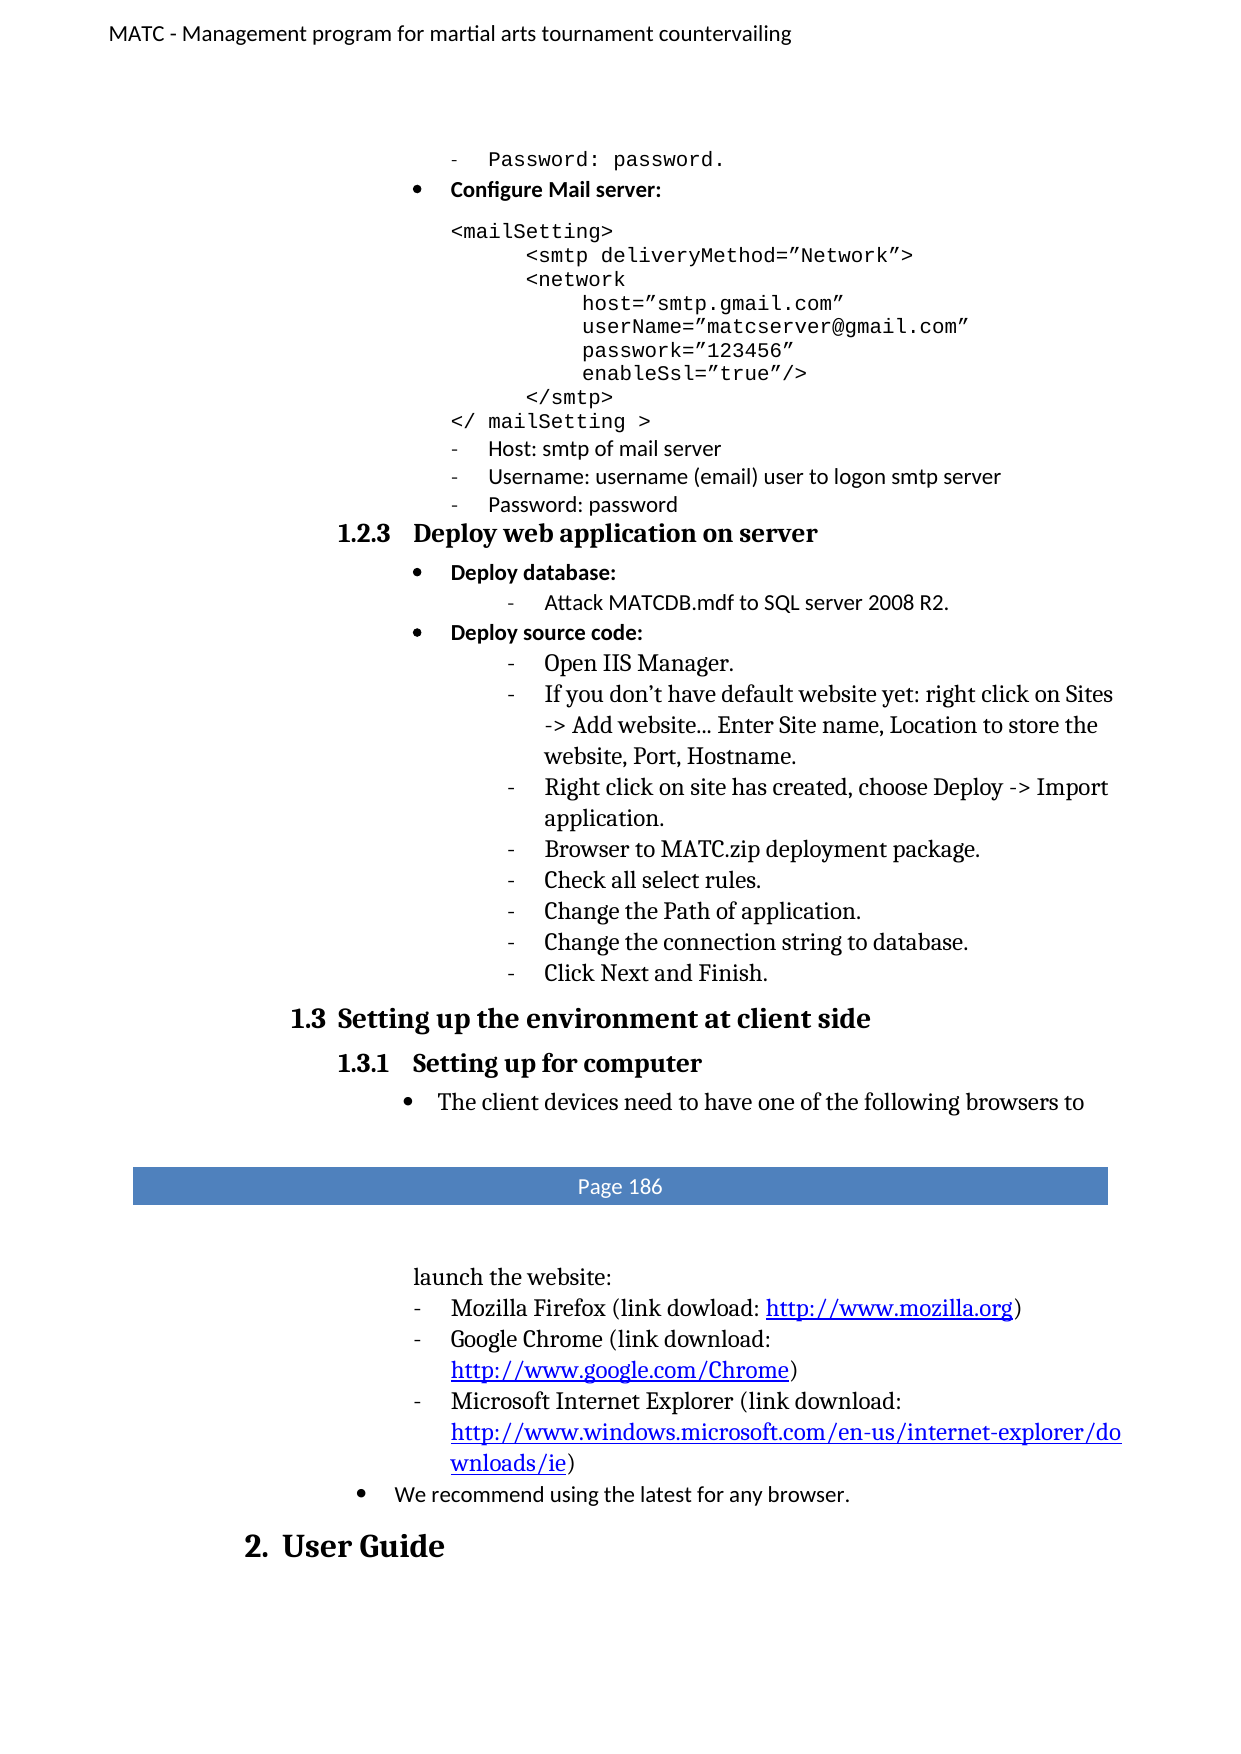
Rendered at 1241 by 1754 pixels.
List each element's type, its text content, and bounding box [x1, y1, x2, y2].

list Open IIS Manager. [507, 648, 1122, 677]
list Microsoft Internet Explorer (link download: http://www.windows.microsoft.com/en-us/internet-explorer/downloads/ie) [413, 1387, 1122, 1478]
list Change the Path of application. [507, 897, 1122, 926]
list If you don’t have default website yet: right click on Sites -> Add website... Enter Site name, Location to store the website, Port, Hostname. [507, 679, 1122, 770]
list Password: password. [451, 148, 1122, 173]
list Configure Mail server: [413, 175, 1122, 203]
list Deploy source code: [413, 618, 1122, 646]
text passwork=”123456” enableSsl=”true”/> [526, 340, 1122, 387]
subtitle Setting up for computer [338, 1048, 1122, 1080]
list The client devices need to have one of the following browsers to launch the website: [404, 1088, 1122, 1292]
list Username: username (email) user to logon smtp server [451, 462, 1122, 490]
list Right click on site has created, choose Deploy -> Import application. [507, 773, 1122, 832]
list Mozilla Firefox (link dowload: http://www.mozilla.org) [413, 1294, 1122, 1323]
list Click Next and Finish. [507, 959, 1122, 988]
text <smtp deliveryMethod=”Network”> [526, 245, 1122, 269]
text </smtp> [526, 387, 1122, 411]
subtitle Setting up the environment at client side [291, 1002, 1122, 1036]
list Check all select rules. [507, 866, 1122, 894]
list We recommend using the latest for any browser. [357, 1480, 1122, 1508]
list Change the connection string to database. [507, 928, 1122, 957]
text <mailSetting> [451, 222, 1122, 245]
list Google Chrome (link download: http://www.google.com/Chrome) [413, 1325, 1122, 1385]
list Password: password [451, 490, 1122, 518]
text <network [526, 269, 1122, 292]
text host=”smtp.gmail.com” userName=”matcserver@gmail.com” [526, 292, 1122, 340]
subtitle User Guide [244, 1527, 1122, 1566]
list Host: smtp of mail server [451, 434, 1122, 462]
text </ mailSetting > [451, 411, 1122, 434]
list Attack MATCDB.mdf to SQL server 2008 R2. [507, 588, 1122, 616]
subtitle Deploy web application on server [338, 518, 1122, 549]
list Browser to MATC.zip deployment package. [507, 835, 1122, 863]
list Deploy database: [413, 558, 1122, 586]
